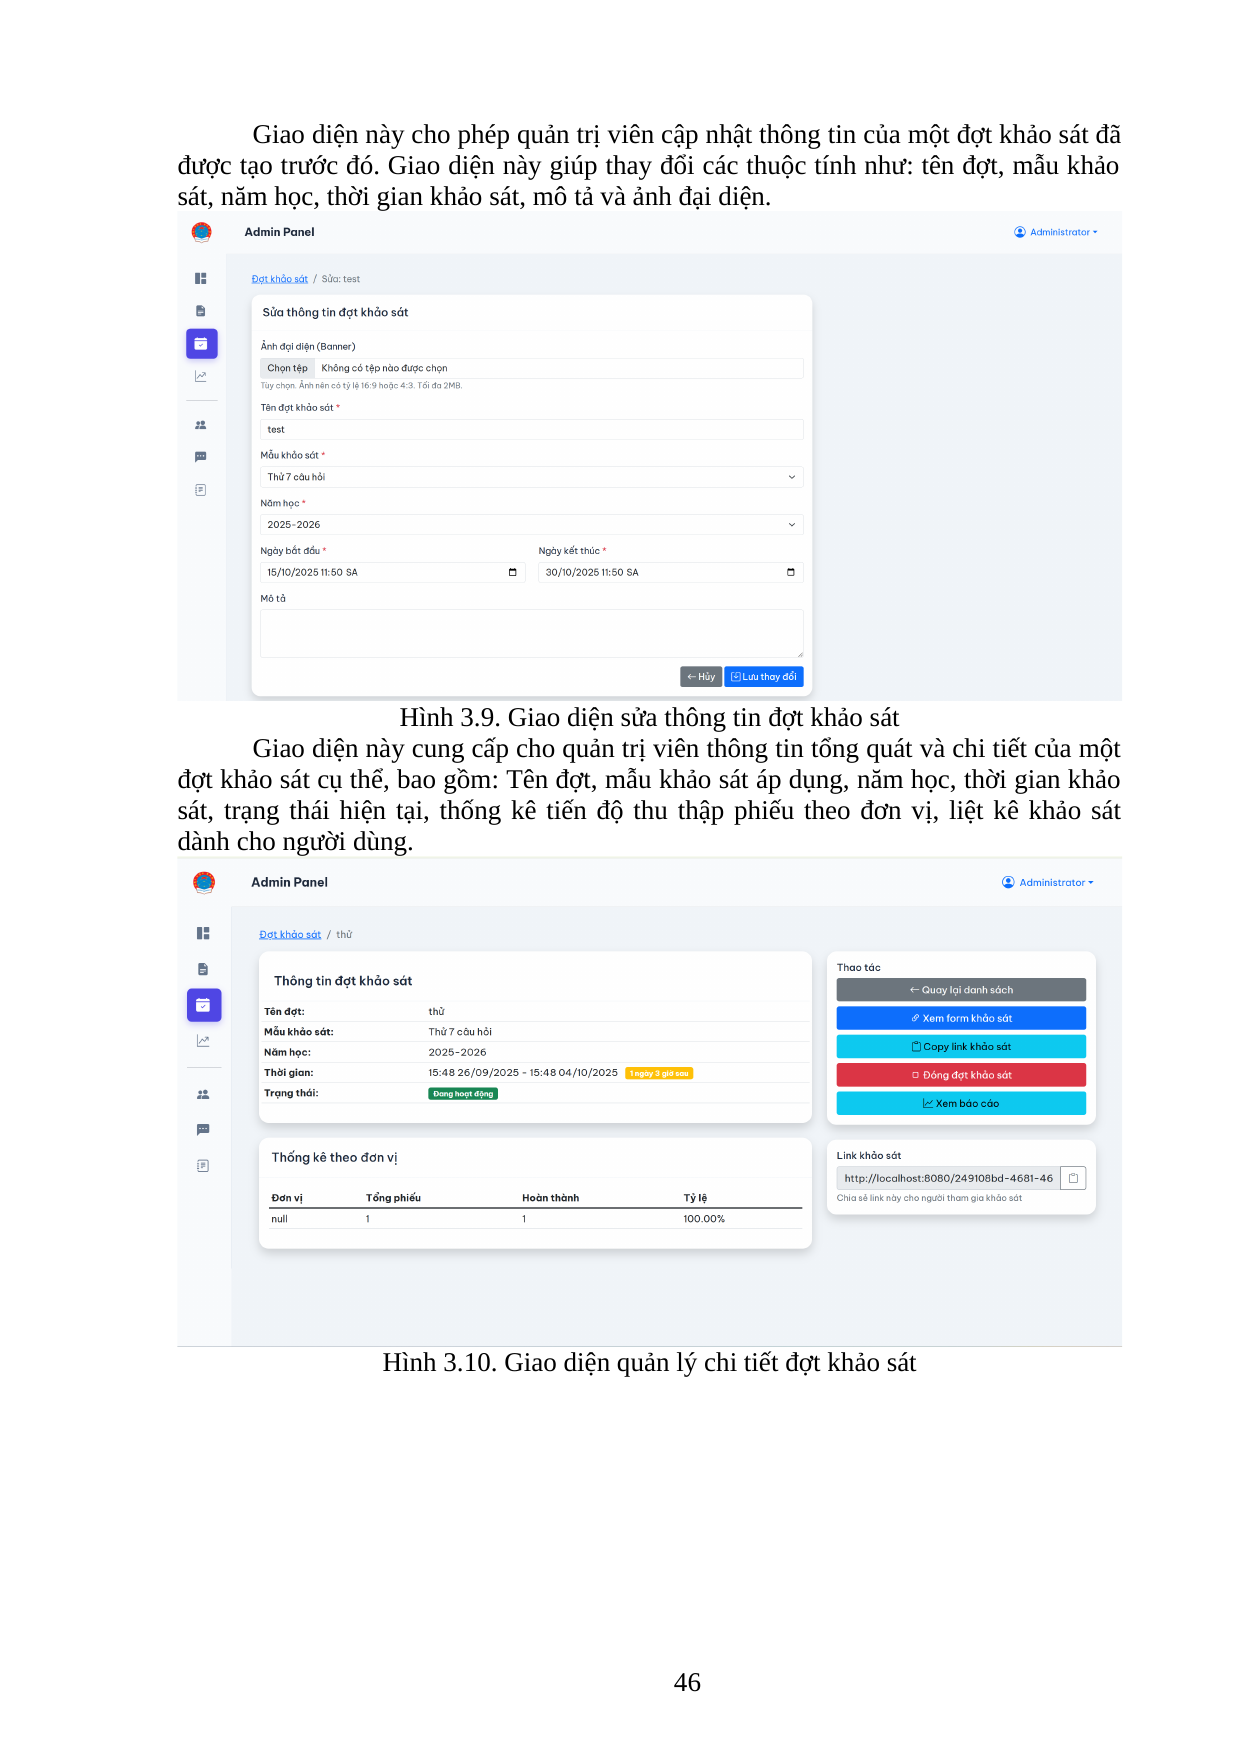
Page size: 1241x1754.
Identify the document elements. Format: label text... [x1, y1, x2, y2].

text Hình 3.10. Giao diện quản lý chi tiết đợt khảo sát [177, 1347, 1122, 1377]
picture [177, 856, 1123, 1347]
text Giao diện này cung cấp cho quản trị viên thông tin tổng quát và chi tiết của một đợt khảo sát cụ thể, bao gồm: Tên đợt, mẫu khảo sát áp dụng, năm học, thời gian khảo sát, trạng thái hiện tại, thống kê tiến độ thu thập phiếu theo đơn vị, liệt kê khảo sát dành cho người dùng. [177, 732, 1122, 856]
text Giao diện này cho phép quản trị viên cập nhật thông tin của một đợt khảo sát đã được tạo trước đó. Giao diện này giúp thay đổi các thuộc tính như: tên đợt, mẫu khảo sát, năm học, thời gian khảo sát, mô tả và ảnh đại diện. [177, 118, 1122, 211]
picture [177, 211, 1123, 701]
text Hình 3.9. Giao diện sửa thông tin đợt khảo sát [177, 701, 1122, 732]
